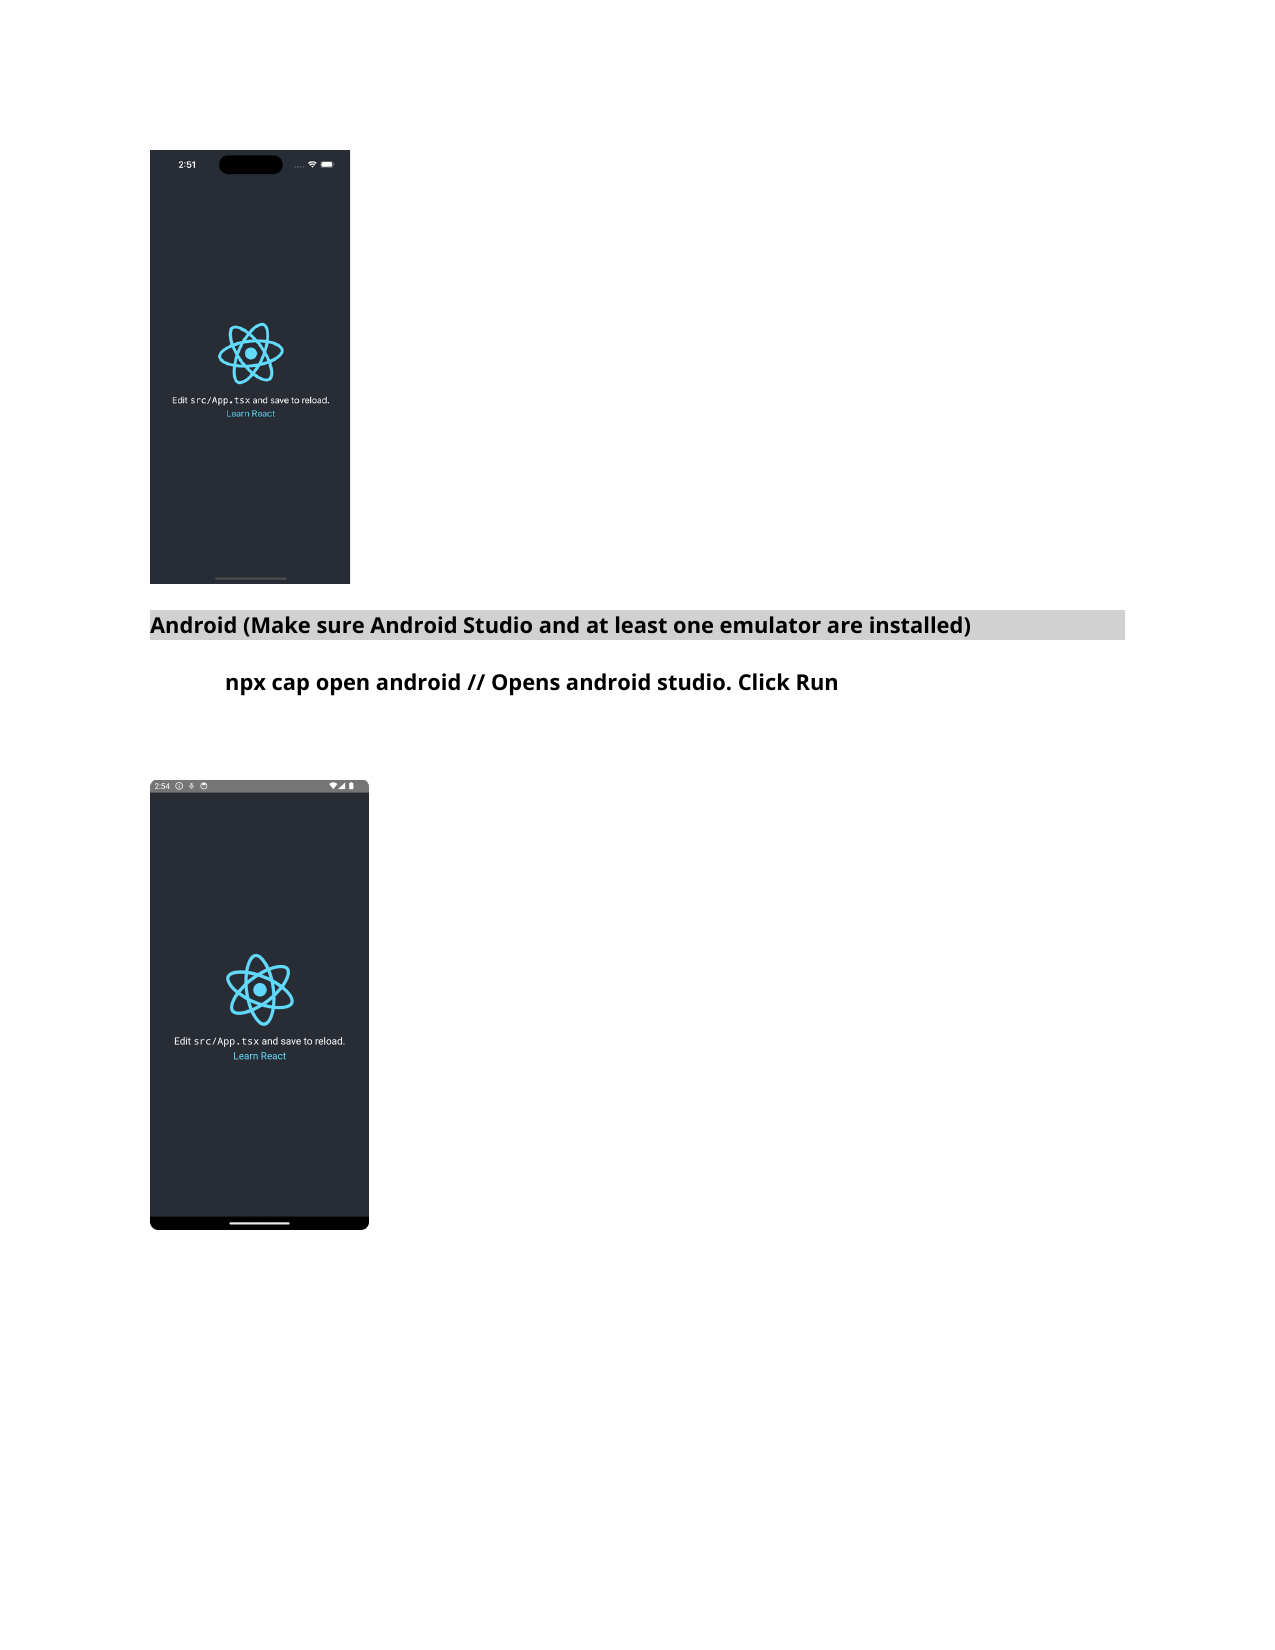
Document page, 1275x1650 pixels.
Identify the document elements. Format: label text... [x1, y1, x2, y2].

picture [150, 780, 369, 1230]
text npx cap open android // Opens android studio. Click Run [150, 667, 1125, 697]
text Android (Make sure Android Studio and at least one emulator are installed) [150, 610, 1125, 640]
picture [150, 150, 350, 584]
